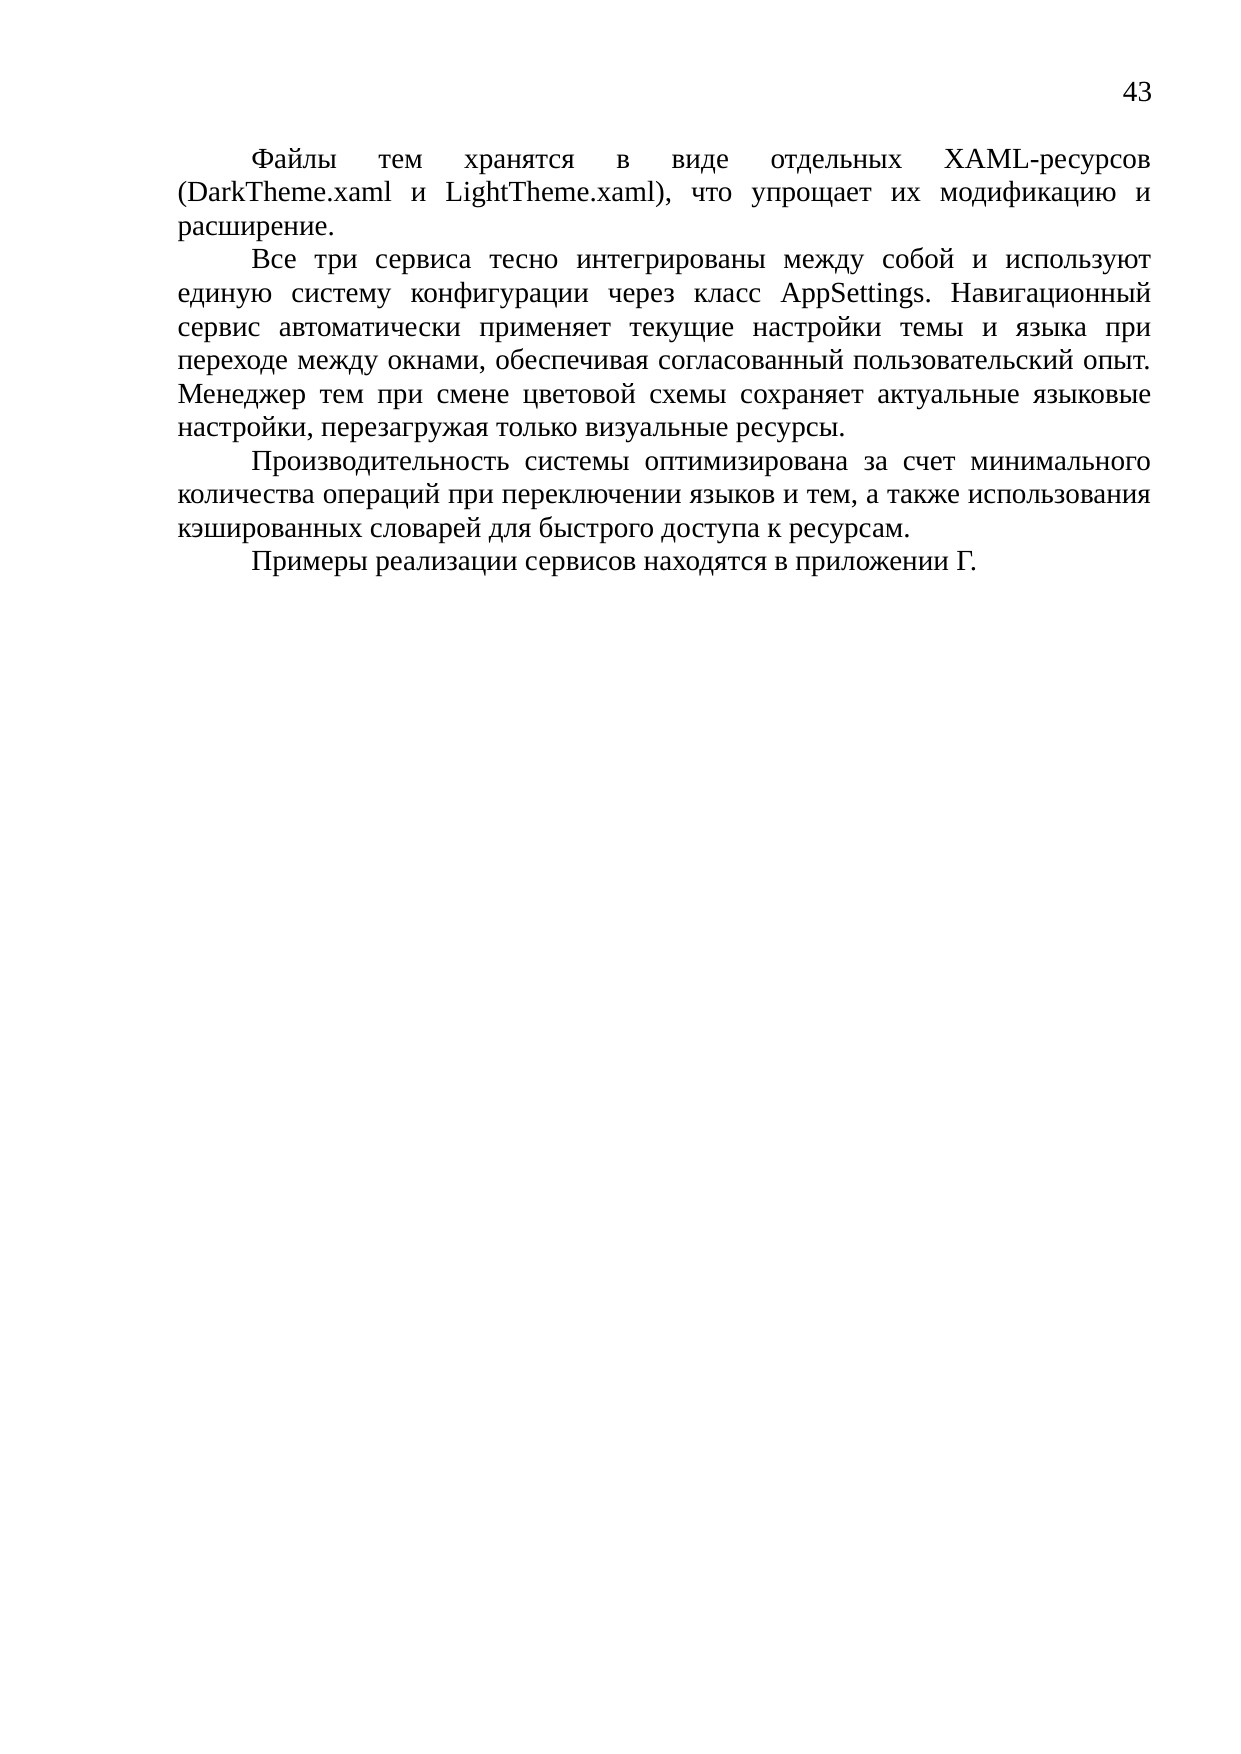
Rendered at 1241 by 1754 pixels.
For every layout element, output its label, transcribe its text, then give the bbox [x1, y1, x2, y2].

text Все три сервиса тесно интегрированы между собой и используют единую систему конфигурации через класс AppSettings. Навигационный сервис автоматически применяет текущие настройки темы и языка при переходе между окнами, обеспечивая согласованный пользовательский опыт. Менеджер тем при смене цветовой схемы сохраняет актуальные языковые настройки, перезагружая только визуальные ресурсы. [177, 242, 1152, 443]
text Файлы тем хранятся в виде отдельных XAML-ресурсов (DarkTheme.xaml и LightTheme.xaml), что упрощает их модификацию и расширение. [177, 141, 1152, 242]
text Производительность системы оптимизирована за счет минимального количества операций при переключении языков и тем, а также использования кэшированных словарей для быстрого доступа к ресурсам. [177, 443, 1152, 543]
text Примеры реализации сервисов находятся в приложении Г. [177, 543, 1152, 577]
